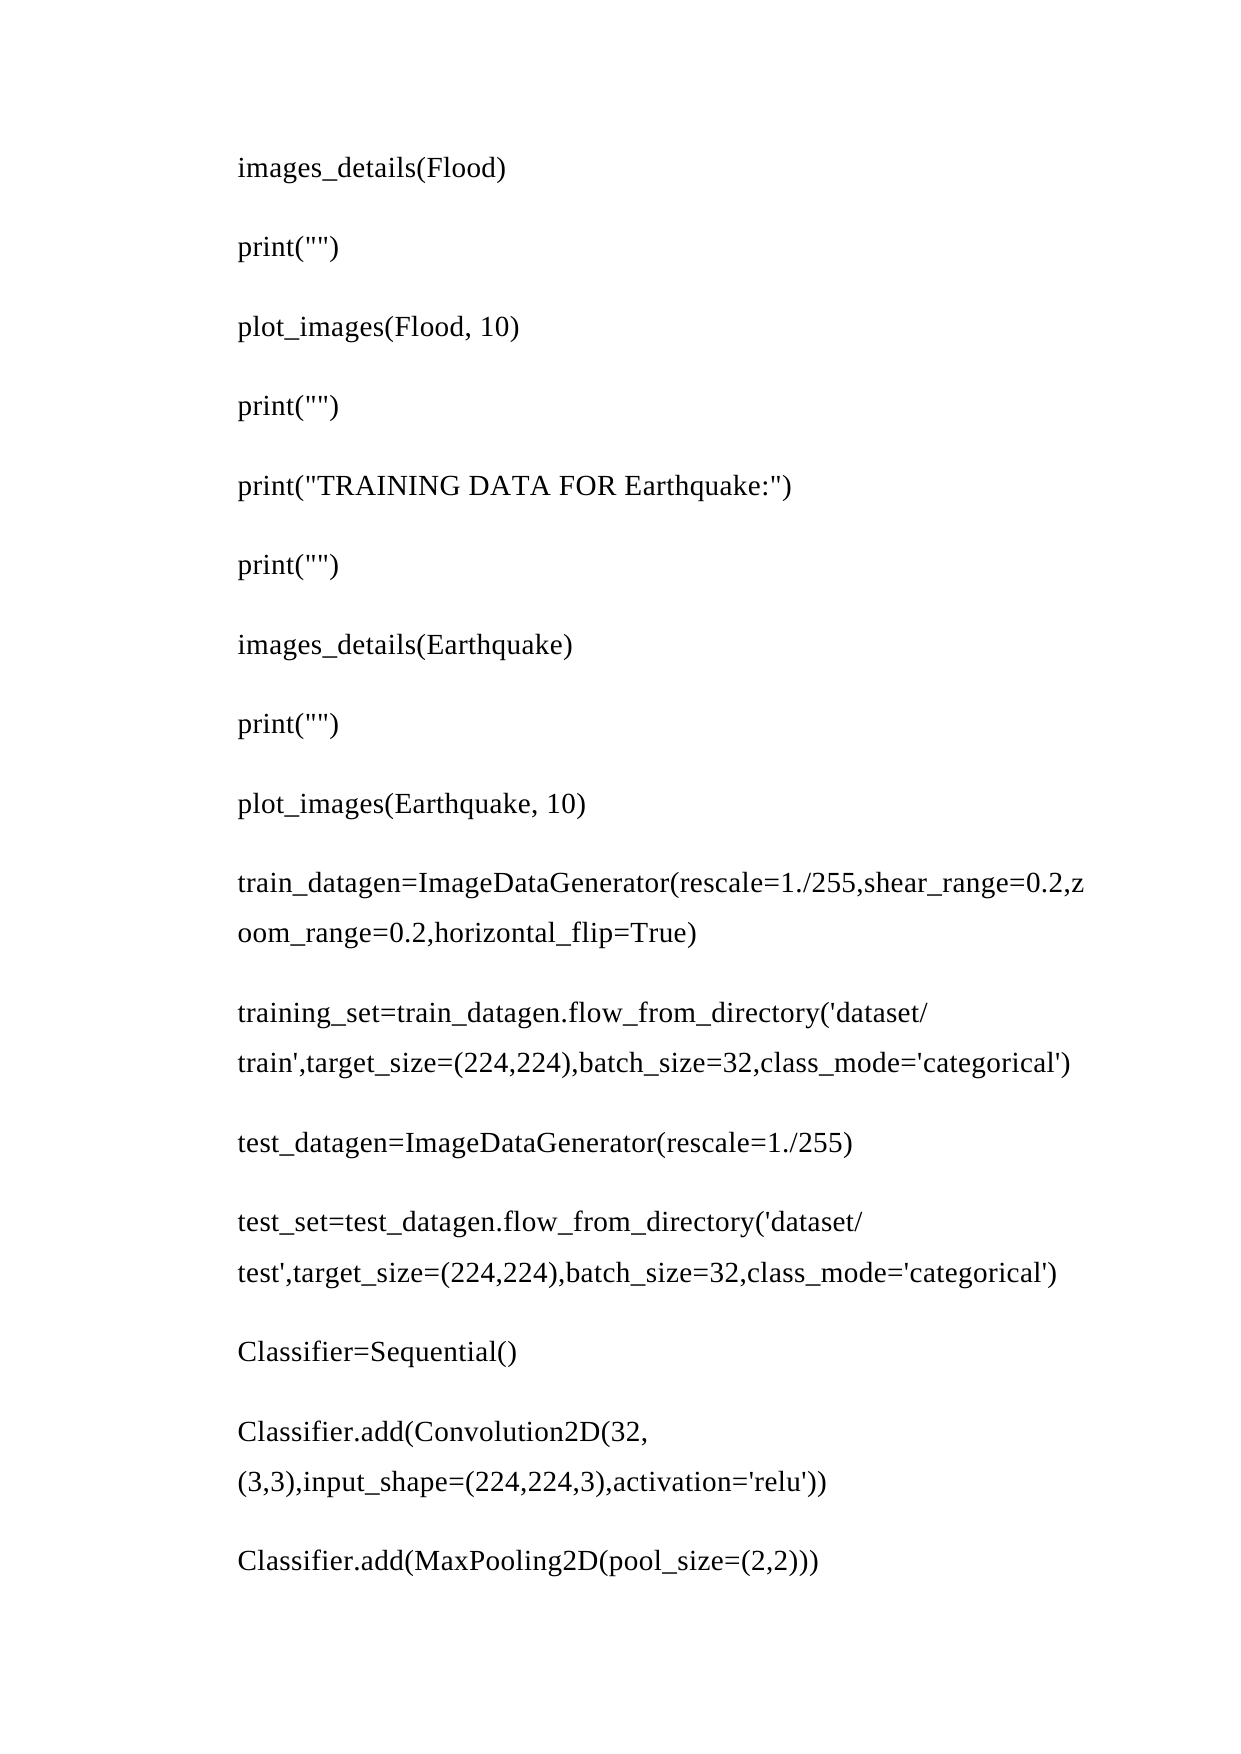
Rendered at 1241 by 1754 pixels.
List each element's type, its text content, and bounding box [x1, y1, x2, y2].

text Classifier=Sequential() [237, 1334, 1090, 1368]
text images_details(Earthquake) [237, 627, 1090, 660]
text print("") [237, 388, 1090, 422]
text training_set=train_datagen.flow_from_directory('dataset/train',target_size=(224,224),batch_size=32,class_mode='categorical') [237, 995, 1090, 1079]
text plot_images(Earthquake, 10) [237, 786, 1090, 819]
text print("") [237, 547, 1090, 581]
text train_datagen=ImageDataGenerator(rescale=1./255,shear_range=0.2,zoom_range=0.2,horizontal_flip=True) [237, 865, 1090, 949]
text plot_images(Flood, 10) [237, 309, 1090, 342]
text print("") [237, 229, 1090, 263]
text Classifier.add(MaxPooling2D(pool_size=(2,2))) [237, 1543, 1090, 1577]
text test_set=test_datagen.flow_from_directory('dataset/test',target_size=(224,224),batch_size=32,class_mode='categorical') [237, 1204, 1090, 1288]
text test_datagen=ImageDataGenerator(rescale=1./255) [237, 1125, 1090, 1158]
text images_details(Flood) [237, 150, 1090, 183]
text print("") [237, 706, 1090, 740]
text Classifier.add(Convolution2D(32,(3,3),input_shape=(224,224,3),activation='relu')) [237, 1414, 1090, 1497]
text print("TRAINING DATA FOR Earthquake:") [237, 468, 1090, 501]
